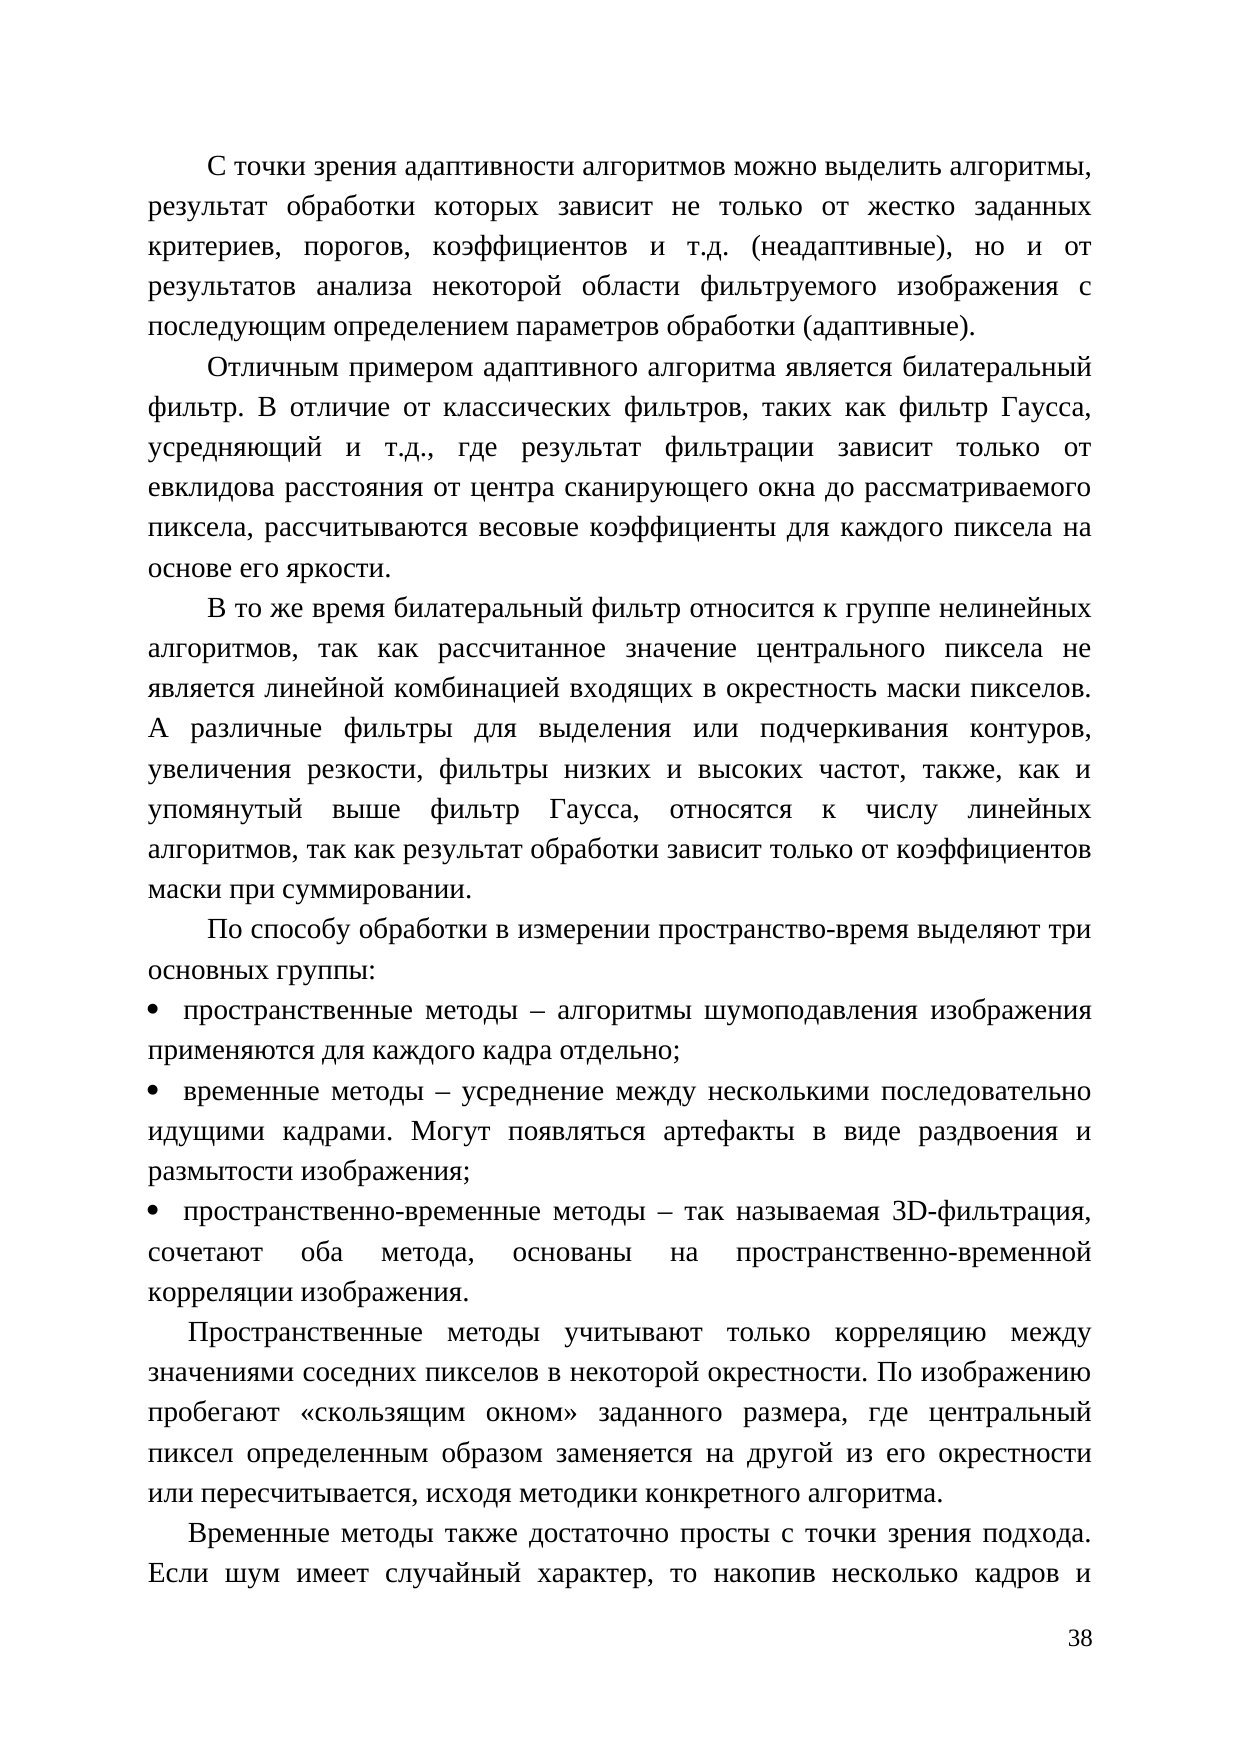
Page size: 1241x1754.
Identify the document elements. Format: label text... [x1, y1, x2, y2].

text С точки зрения адаптивности алгоритмов можно выделить алгоритмы, результат обработки которых зависит не только от жестко заданных критериев, порогов, коэффициентов и т.д. (неадаптивные), но и от результатов анализа некоторой области фильтруемого изображения с последующим определением параметров обработки (адаптивные). [148, 148, 1092, 342]
text По способу обработки в измерении пространство-время выделяют три основных группы: [148, 912, 1092, 985]
text Пространственные методы учитывают только корреляцию между значениями соседних пикселов в некоторой окрестности. По изображению пробегают «скользящим окном» заданного размера, где центральный пиксел определенным образом заменяется на другой из его окрестности или пересчитывается, исходя методики конкретного алгоритма. [148, 1314, 1092, 1508]
list пространственно-временные методы – так называемая 3D-фильтрация, сочетают оба метода, основаны на пространственно-временной корреляции изображения. [148, 1193, 1092, 1307]
text В то же время билатеральный фильтр относится к группе нелинейных алгоритмов, так как рассчитанное значение центрального пиксела не является линейной комбинацией входящих в окрестность маски пикселов. А различные фильтры для выделения или подчеркивания контуров, увеличения резкости, фильтры низких и высоких частот, также, как и упомянутый выше фильтр Гаусса, относятся к числу линейных алгоритмов, так как результат обработки зависит только от коэффициентов маски при суммировании. [148, 590, 1092, 905]
list пространственные методы – алгоритмы шумоподавления изображения применяются для каждого кадра отдельно; [148, 992, 1092, 1066]
list временные методы – усреднение между несколькими последовательно идущими кадрами. Могут появляться артефакты в виде раздвоения и размытости изображения; [148, 1073, 1092, 1187]
text Отличным примером адаптивного алгоритма является билатеральный фильтр. В отличие от классических фильтров, таких как фильтр Гаусса, усредняющий и т.д., где результат фильтрации зависит только от евклидова расстояния от центра сканирующего окна до рассматриваемого пиксела, рассчитываются весовые коэффициенты для каждого пиксела на основе его яркости. [148, 349, 1092, 583]
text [148, 1515, 1092, 1589]
